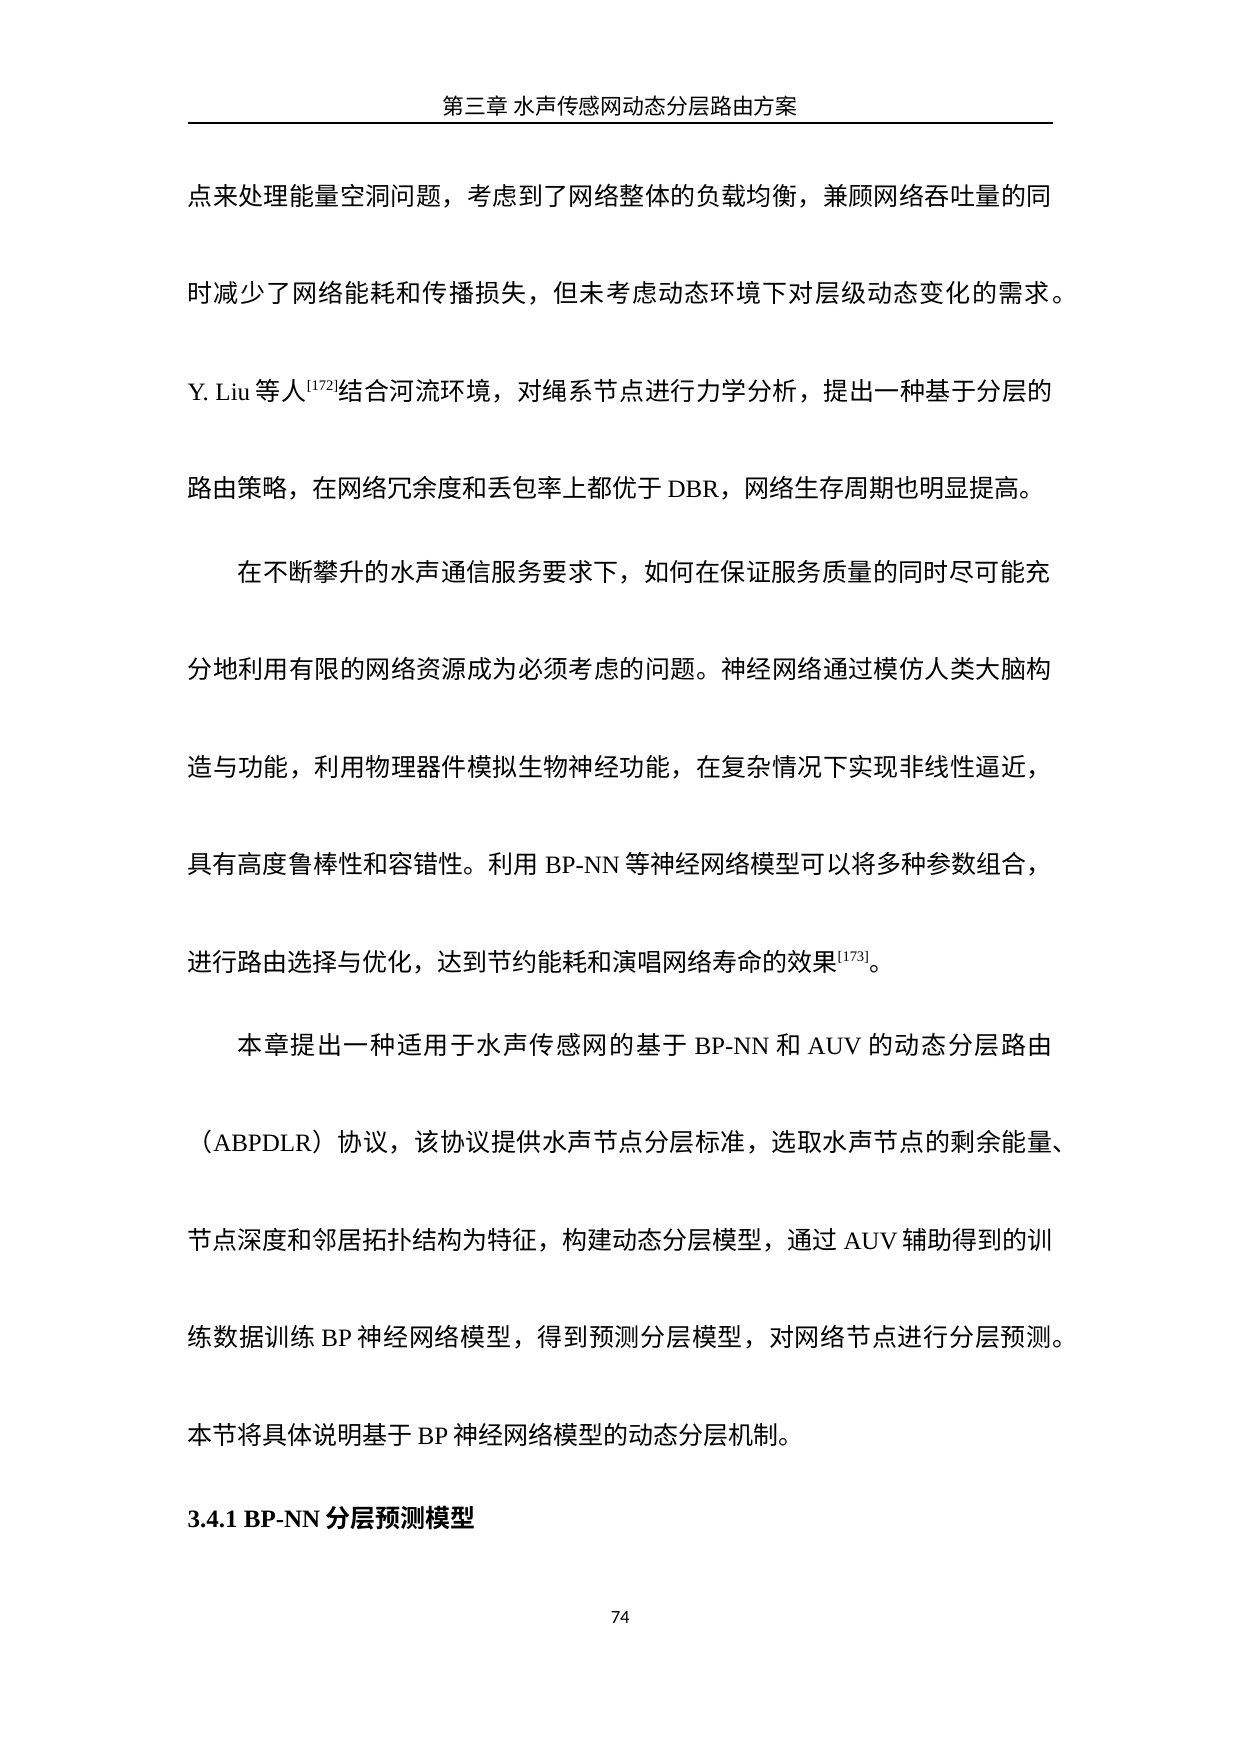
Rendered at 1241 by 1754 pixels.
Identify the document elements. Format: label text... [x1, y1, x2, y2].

text 本章提出一种适用于水声传感网的基于BP-NN和AUV的动态分层路由（ABPDLR）协议，该协议提供水声节点分层标准，选取水声节点的剩余能量、节点深度和邻居拓扑结构为特征，构建动态分层模型，通过AUV辅助得到的训练数据训练BP神经网络模型，得到预测分层模型，对网络节点进行分层预测。本节将具体说明基于BP神经网络模型的动态分层机制。 [187, 1011, 1053, 1466]
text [187, 162, 1053, 519]
text 3.4.1 BP-NN分层预测模型 [187, 1484, 1053, 1549]
text 在不断攀升的水声通信服务要求下，如何在保证服务质量的同时尽可能充分地利用有限的网络资源成为必须考虑的问题。神经网络通过模仿人类大脑构造与功能，利用物理器件模拟生物神经功能，在复杂情况下实现非线性逼近，具有高度鲁棒性和容错性。利用BP-NN等神经网络模型可以将多种参数组合，进行路由选择与优化，达到节约能耗和演唱网络寿命的效果[142]。 [187, 538, 1053, 993]
